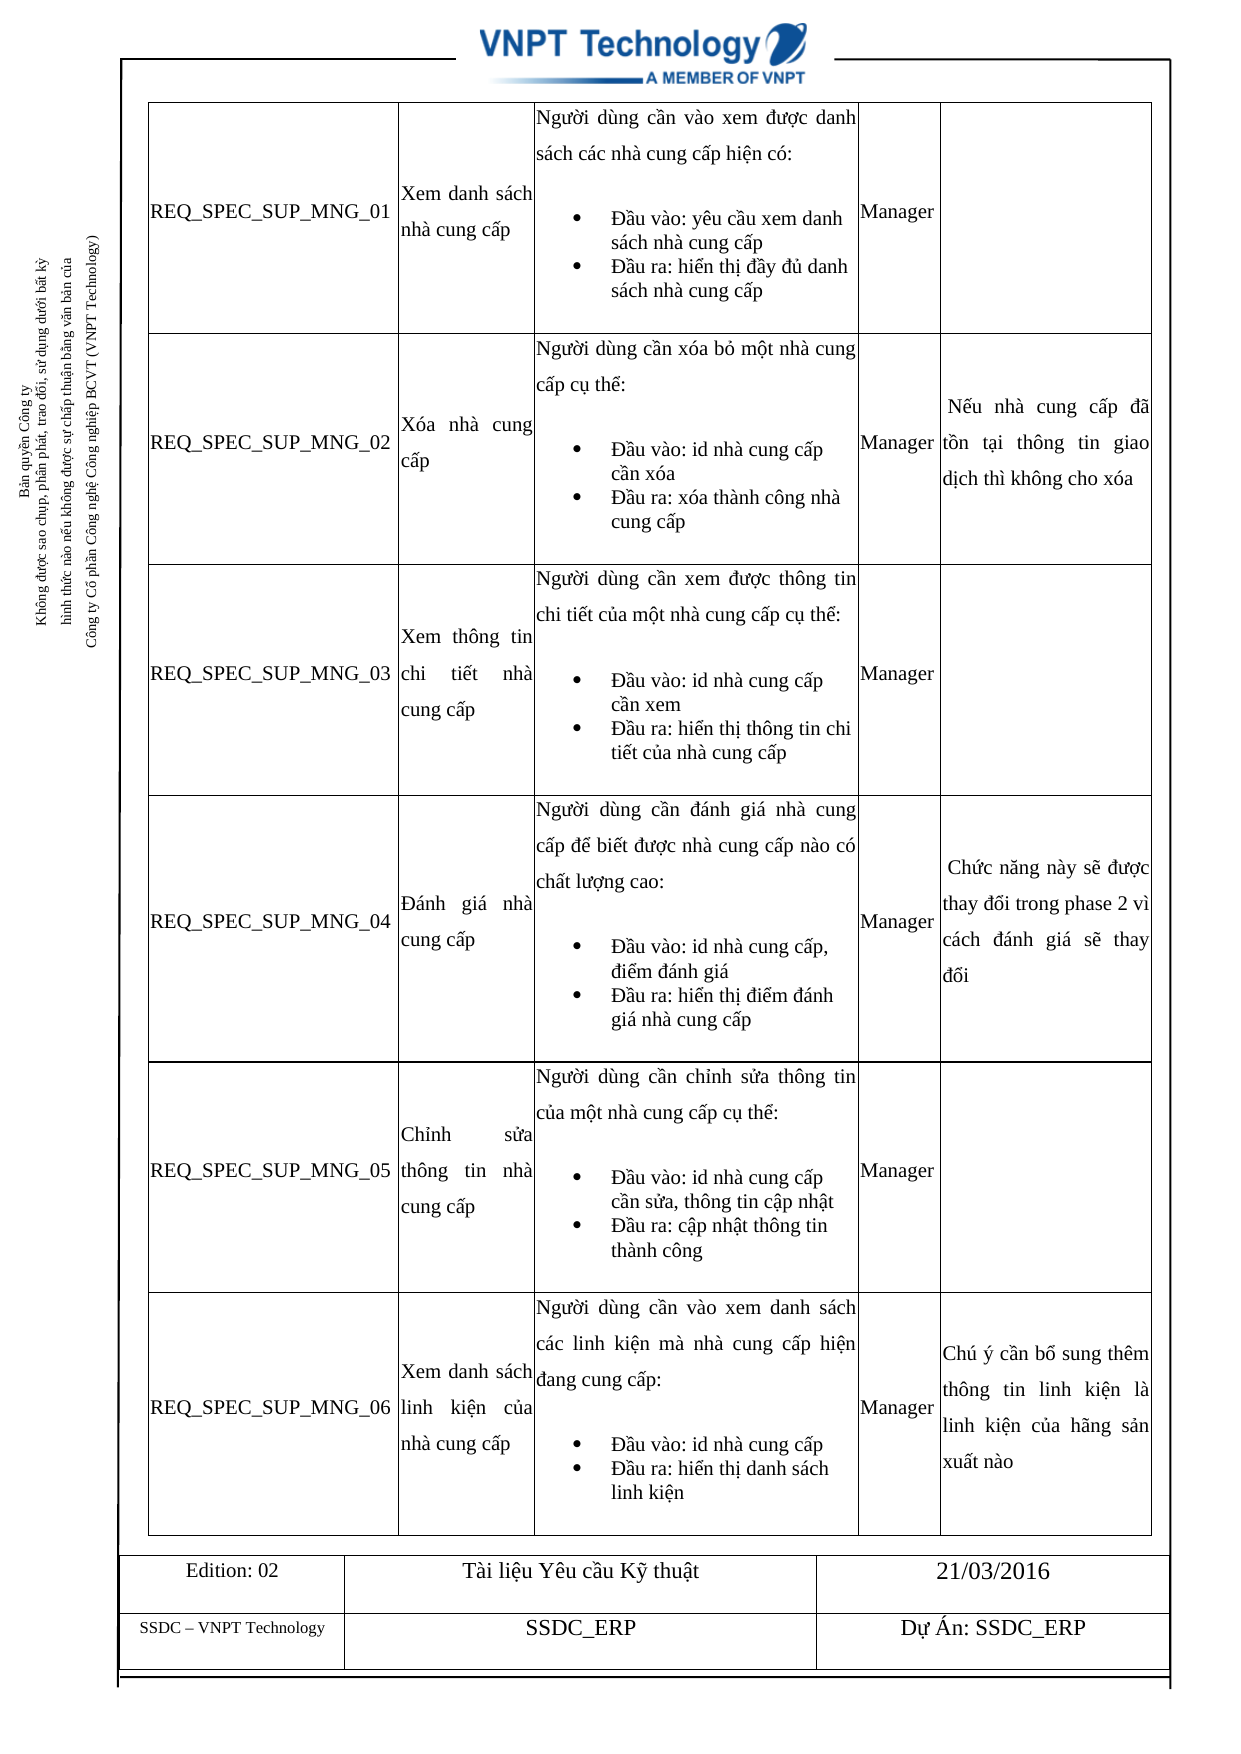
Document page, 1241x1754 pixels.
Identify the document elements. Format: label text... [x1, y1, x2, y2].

table_cell Manager [859, 1063, 940, 1292]
table_cell Xem danh sách nhà cung cấp [399, 103, 534, 333]
table_cell Người dùng cần vào xem được danh sách các nhà cung cấp hiện có: Đầu vào: yêu cầu xem danh sách nhà cung cấp Đầu ra: hiển thị đầy đủ danh sách nhà cung cấp [535, 103, 858, 333]
table_cell [941, 565, 1151, 794]
table_cell Chú ý cần bổ sung thêm thông tin linh kiện là linh kiện của hãng sản xuất nào [941, 1293, 1151, 1535]
table_cell REQ_SPEC_SUP_MNG_06 [149, 1293, 398, 1535]
table_cell REQ_SPEC_SUP_MNG_03 [149, 565, 398, 794]
table_cell Xóa nhà cung cấp [399, 334, 534, 564]
table_cell REQ_SPEC_SUP_MNG_05 [149, 1063, 398, 1292]
table_cell Đánh giá nhà cung cấp [399, 796, 534, 1061]
table_cell Người dùng cần xem được thông tin chi tiết của một nhà cung cấp cụ thể: Đầu vào: id nhà cung cấp cần xem Đầu ra: hiển thị thông tin chi tiết của nhà cung cấp [535, 565, 858, 794]
table_cell Xem thông tin chi tiết nhà cung cấp [399, 565, 534, 794]
table_cell Manager [859, 1293, 940, 1535]
table_cell Người dùng cần đánh giá nhà cung cấp để biết được nhà cung cấp nào có chất lượng cao: Đầu vào: id nhà cung cấp, điểm đánh giá Đầu ra: hiển thị điểm đánh giá nhà cung cấp [535, 796, 858, 1061]
table_cell Nếu nhà cung cấp đã tồn tại thông tin giao dịch thì không cho xóa [941, 334, 1151, 564]
table_cell Xem danh sách linh kiện của nhà cung cấp [399, 1293, 534, 1535]
table_cell Manager [859, 103, 940, 333]
table_cell [941, 1063, 1151, 1292]
table_cell REQ_SPEC_SUP_MNG_01 [149, 103, 398, 333]
table_cell REQ_SPEC_SUP_MNG_02 [149, 334, 398, 564]
picture [479, 23, 808, 85]
table_cell Manager [859, 334, 940, 564]
table_cell Manager [859, 796, 940, 1061]
table_cell Manager [859, 565, 940, 794]
table_cell REQ_SPEC_SUP_MNG_04 [149, 796, 398, 1061]
table_cell Người dùng cần chỉnh sửa thông tin của một nhà cung cấp cụ thể: Đầu vào: id nhà cung cấp cần sửa, thông tin cập nhật Đầu ra: cập nhật thông tin thành công [535, 1063, 858, 1292]
table_cell Người dùng cần vào xem danh sách các linh kiện mà nhà cung cấp hiện đang cung cấp: Đầu vào: id nhà cung cấp Đầu ra: hiển thị danh sách linh kiện [535, 1293, 858, 1535]
table_cell Chỉnh sửa thông tin nhà cung cấp [399, 1063, 534, 1292]
table_cell Chức năng này sẽ được thay đổi trong phase 2 vì cách đánh giá sẽ thay đổi [941, 796, 1151, 1061]
table_cell [941, 103, 1151, 333]
table_cell Người dùng cần xóa bỏ một nhà cung cấp cụ thể: Đầu vào: id nhà cung cấp cần xóa Đầu ra: xóa thành công nhà cung cấp [535, 334, 858, 564]
